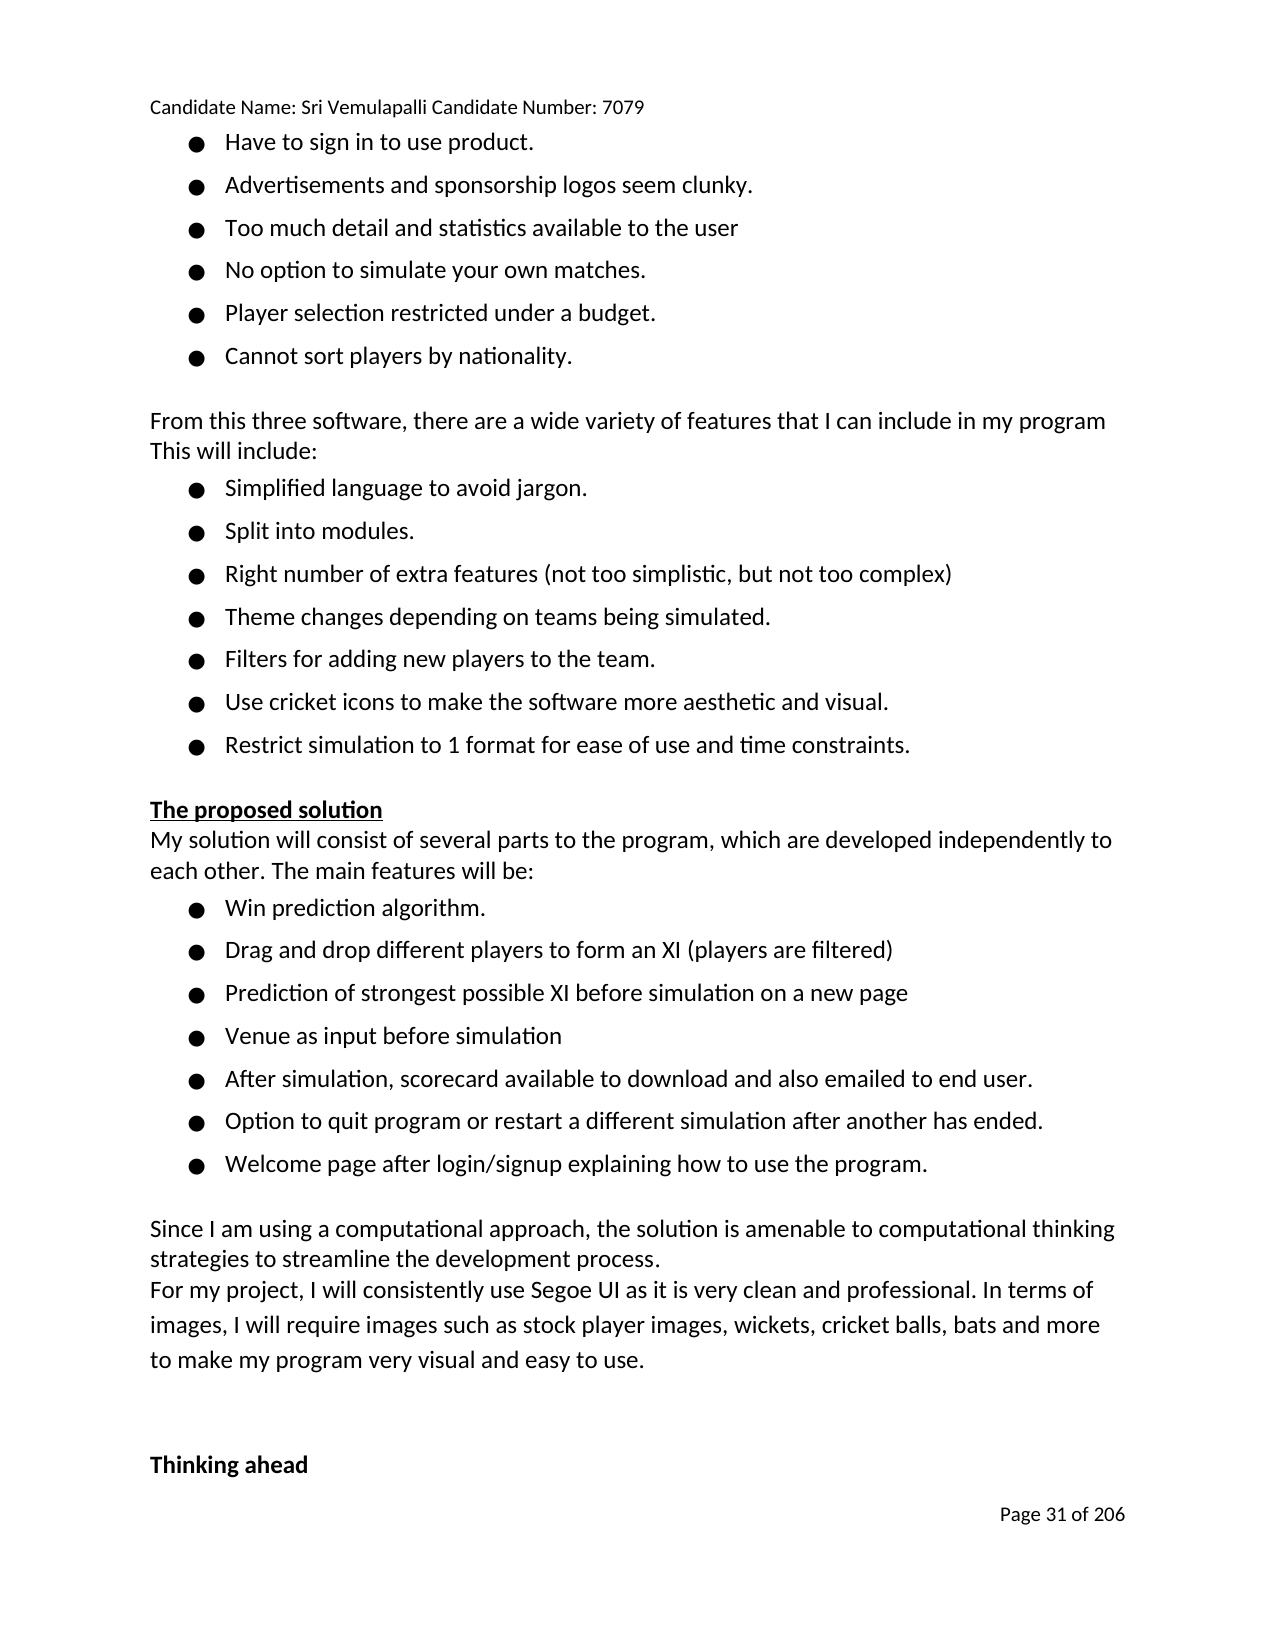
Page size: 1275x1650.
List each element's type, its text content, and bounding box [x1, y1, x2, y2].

list Prediction of strongest possible XI before simulation on a new page [187, 971, 1125, 1013]
text For my project, I will consistently use Segoe UI as it is very clean and professional. In terms of images, I will require images such as stock player images, wickets, cricket balls, bats and more to make my program very visual and easy to use. [150, 1274, 1125, 1374]
list Right number of extra features (not too simplistic, but not too complex) [187, 551, 1125, 594]
list Split into modules. [187, 509, 1125, 551]
text From this three software, there are a wide variety of features that I can include in my program [150, 405, 1125, 436]
text Thinking ahead [150, 1449, 1125, 1479]
list Advertisements and sponsorship logos seem clunky. [187, 163, 1125, 205]
list Have to sign in to use product. [187, 120, 1125, 163]
text My solution will consist of several parts to the program, which are developed independently to each other. The main features will be: [150, 824, 1125, 885]
text This will include: [150, 436, 1125, 466]
list Theme changes depending on teams being simulated. [187, 594, 1125, 637]
list Drag and drop different players to form an XI (players are filtered) [187, 928, 1125, 971]
list Restrict simulation to 1 format for ease of use and time constraints. [187, 722, 1125, 765]
text The proposed solution [150, 794, 1125, 824]
list Win prediction algorithm. [187, 885, 1125, 928]
list Venue as input before simulation [187, 1013, 1125, 1056]
list After simulation, scorecard available to download and also emailed to end user. [187, 1056, 1125, 1099]
list Simplified language to avoid jargon. [187, 466, 1125, 509]
text Since I am using a computational approach, the solution is amenable to computational thinking strategies to streamline the development process. [150, 1213, 1125, 1274]
list Player selection restricted under a budget. [187, 291, 1125, 333]
list Cannot sort players by nationality. [187, 333, 1125, 376]
list Filters for adding new players to the team. [187, 637, 1125, 679]
list Use cricket icons to make the software more aesthetic and visual. [187, 679, 1125, 722]
list Too much detail and statistics available to the user [187, 205, 1125, 248]
list Welcome page after login/signup explaining how to use the program. [187, 1142, 1125, 1184]
list Option to quit program or restart a different simulation after another has ended. [187, 1099, 1125, 1142]
list No option to simulate your own matches. [187, 248, 1125, 291]
